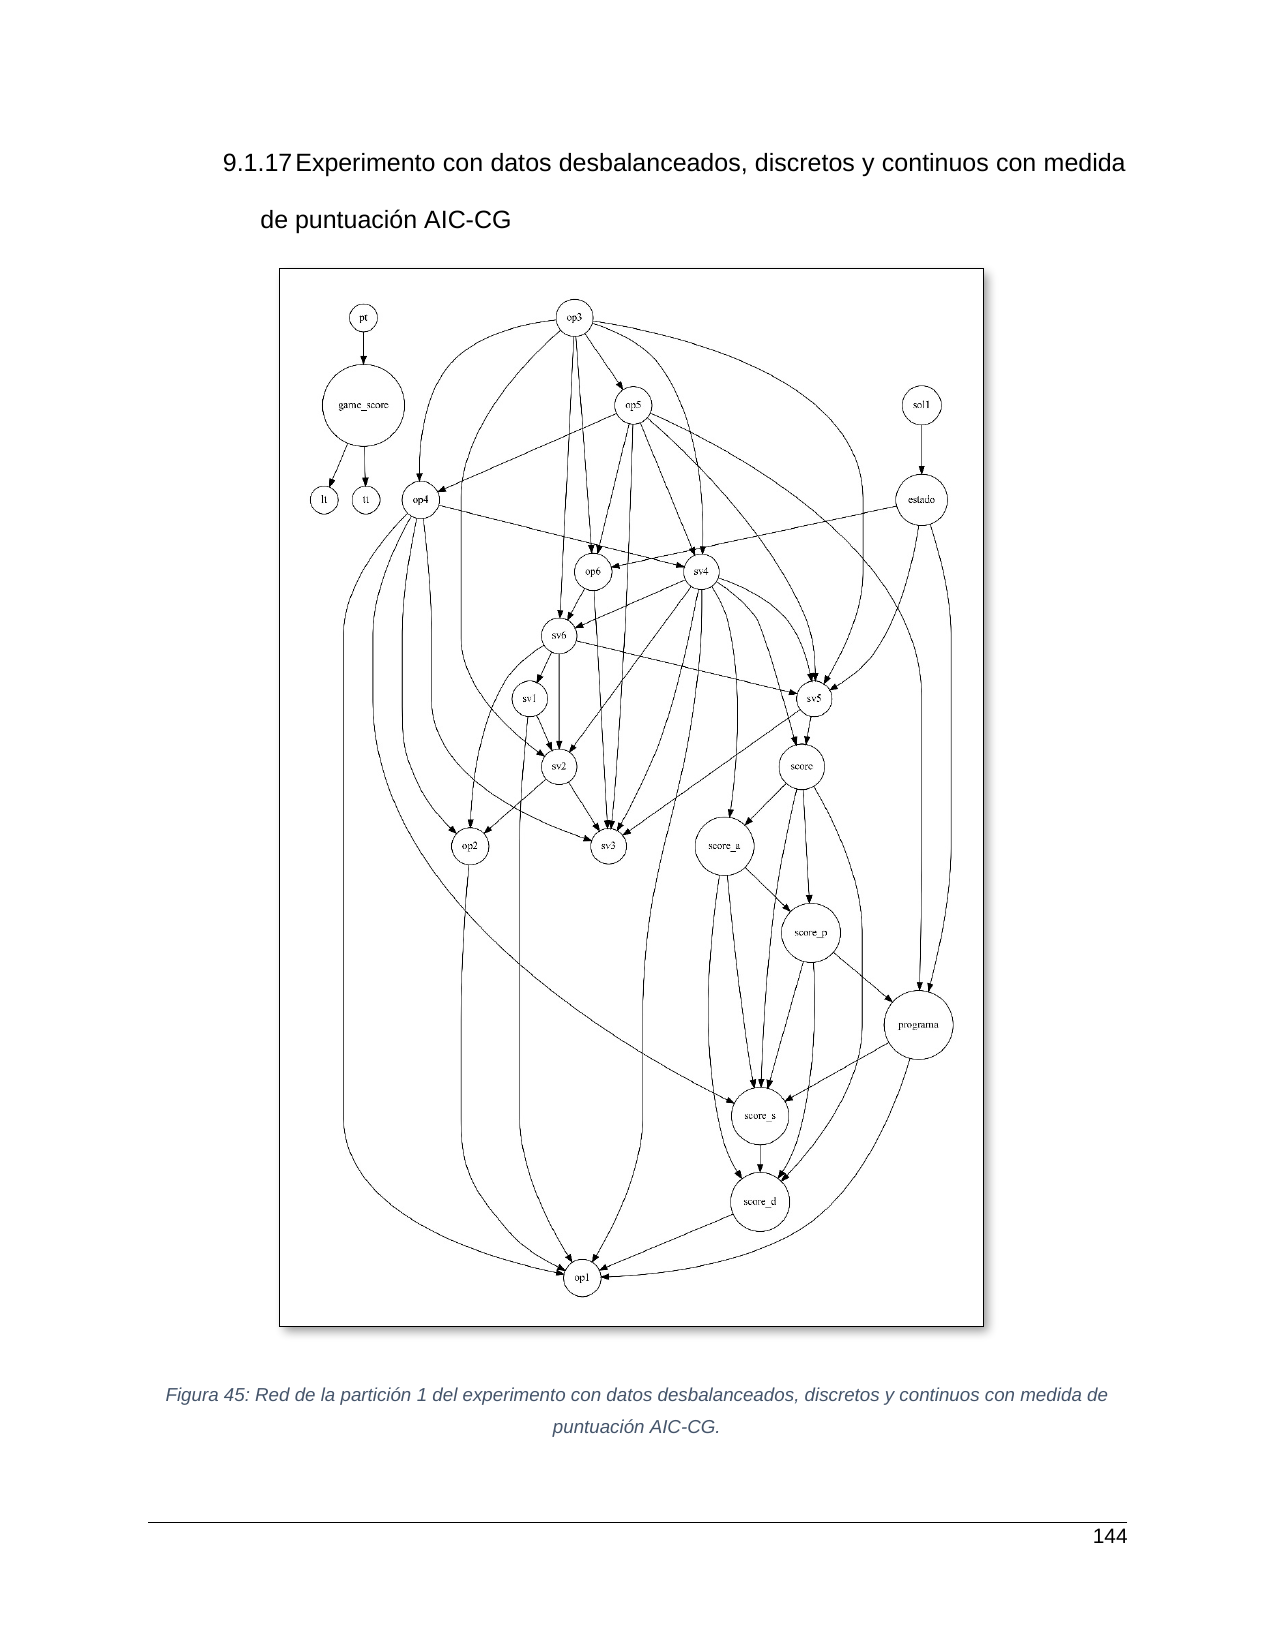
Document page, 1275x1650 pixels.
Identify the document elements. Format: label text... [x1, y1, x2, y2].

text Figura 45: Red de la partición 1 del experimento con datos desbalanceados, discretos y continuos con medida de puntuación AIC-CG. [148, 1383, 1127, 1437]
text Experimento con datos desbalanceados, discretos y continuos con medida de puntuación AIC-CG [223, 148, 1127, 234]
picture [280, 269, 983, 1326]
